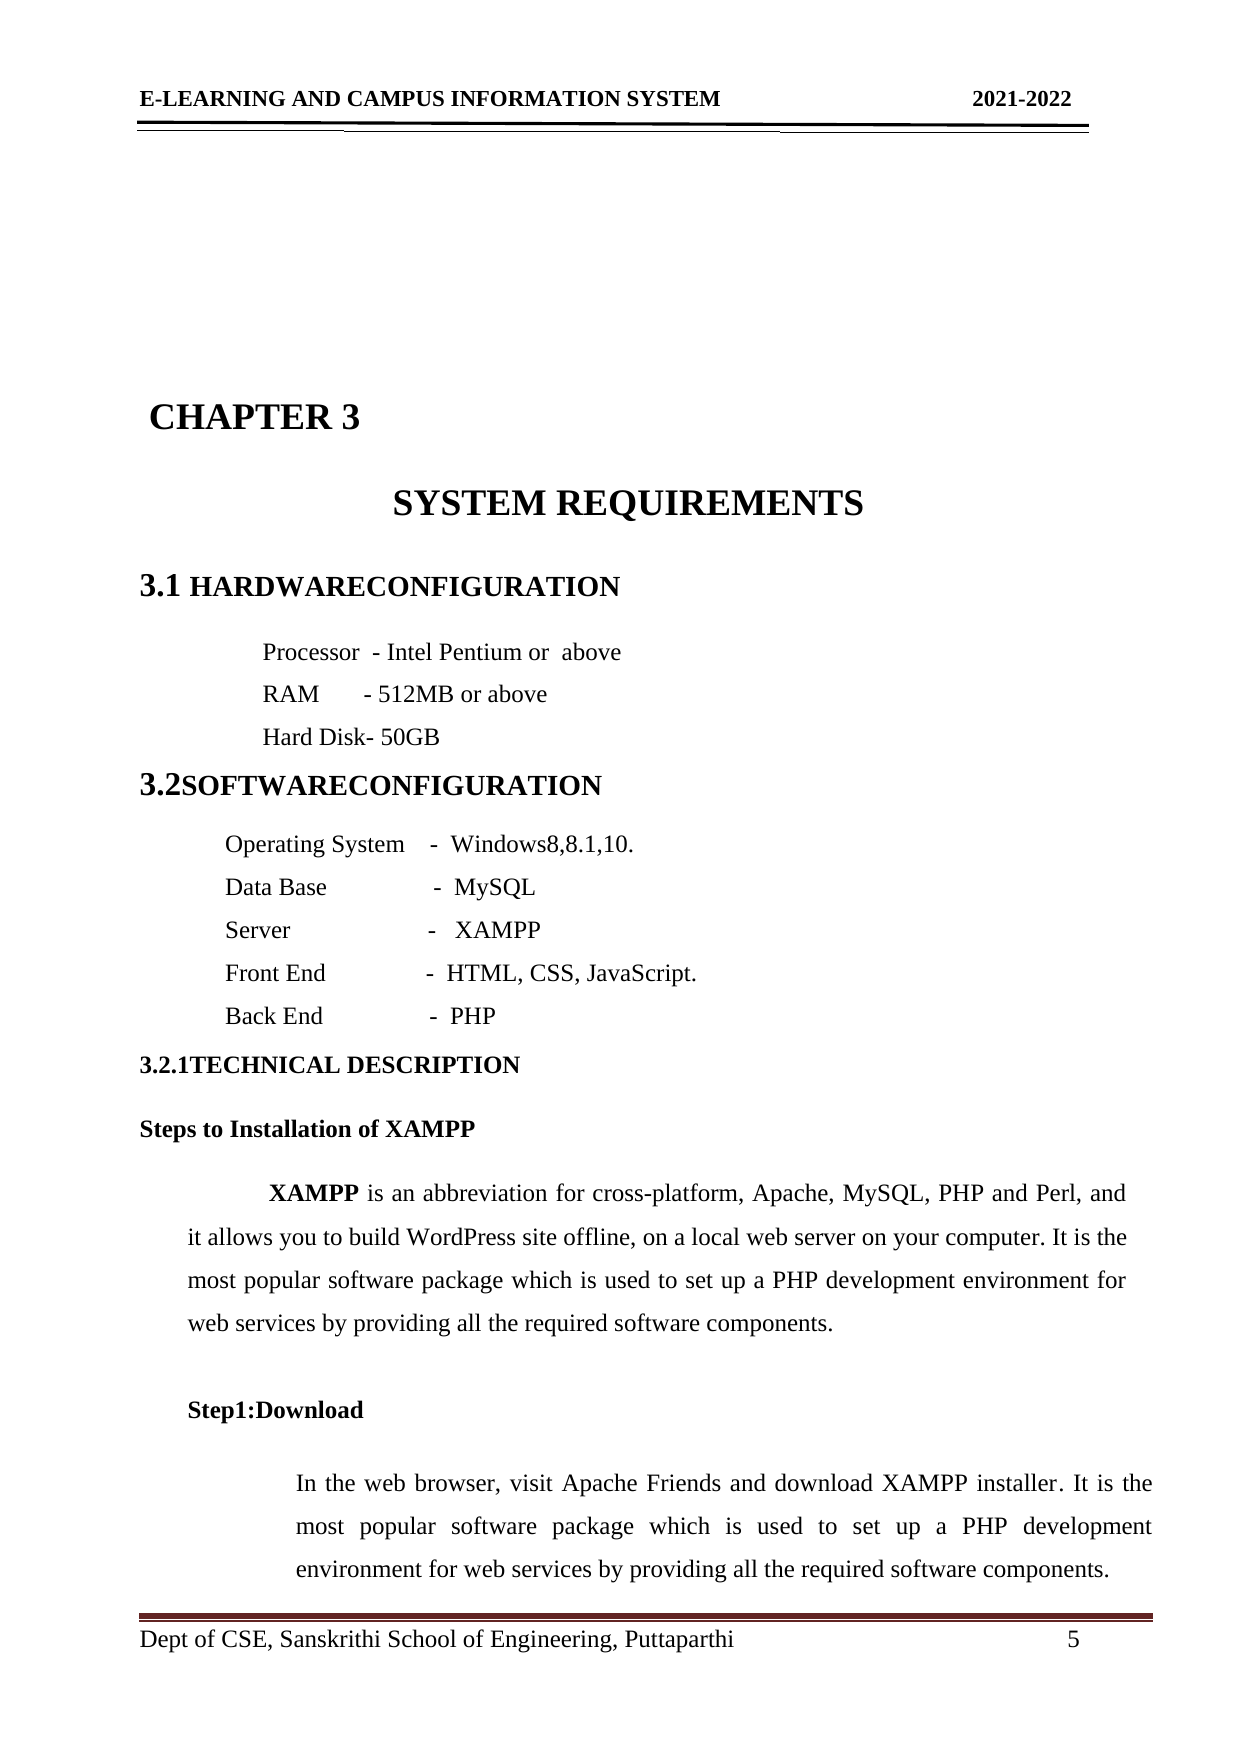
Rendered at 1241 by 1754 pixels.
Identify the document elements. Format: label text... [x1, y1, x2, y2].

text Front End - HTML, CSS, JavaScript. [225, 958, 1153, 987]
text RAM - 512MB or above [262, 679, 1153, 708]
text Data Base - MySQL [225, 872, 1153, 901]
text Hard Disk- 50GB [262, 722, 1153, 750]
text Back End - PHP [225, 1001, 1153, 1030]
text Steps to Installation of XAMPP [139, 1114, 1153, 1143]
text XAMPP is an abbreviation for cross-platform, Apache, MySQL, PHP and Perl, and it allows you to build WordPress site offline, on a local web server on your computer. It is the most popular software package which is used to set up a PHP development environment for web services by providing all the required software components. [187, 1178, 1128, 1337]
text Step1:Download [187, 1395, 1128, 1424]
text Processor - Intel Pentium or above [262, 637, 1153, 666]
text CHAPTER 3 [139, 395, 1153, 438]
subtitle 3.1 HARDWARECONFIGURATION [117, 566, 1153, 604]
text Server - XAMPP [225, 915, 1153, 944]
text In the web browser, visit Apache Friends and download XAMPP installer. It is the most popular software package which is used to set up a PHP development environment for web services by providing all the required software components. [296, 1468, 1153, 1583]
text 3.2.1TECHNICAL DESCRIPTION [139, 1051, 1153, 1079]
subtitle 3.2SOFTWARECONFIGURATION [139, 764, 1153, 802]
text Operating System - Windows8,8.1,10. [225, 829, 1153, 858]
text SYSTEM REQUIREMENTS [364, 480, 1153, 523]
